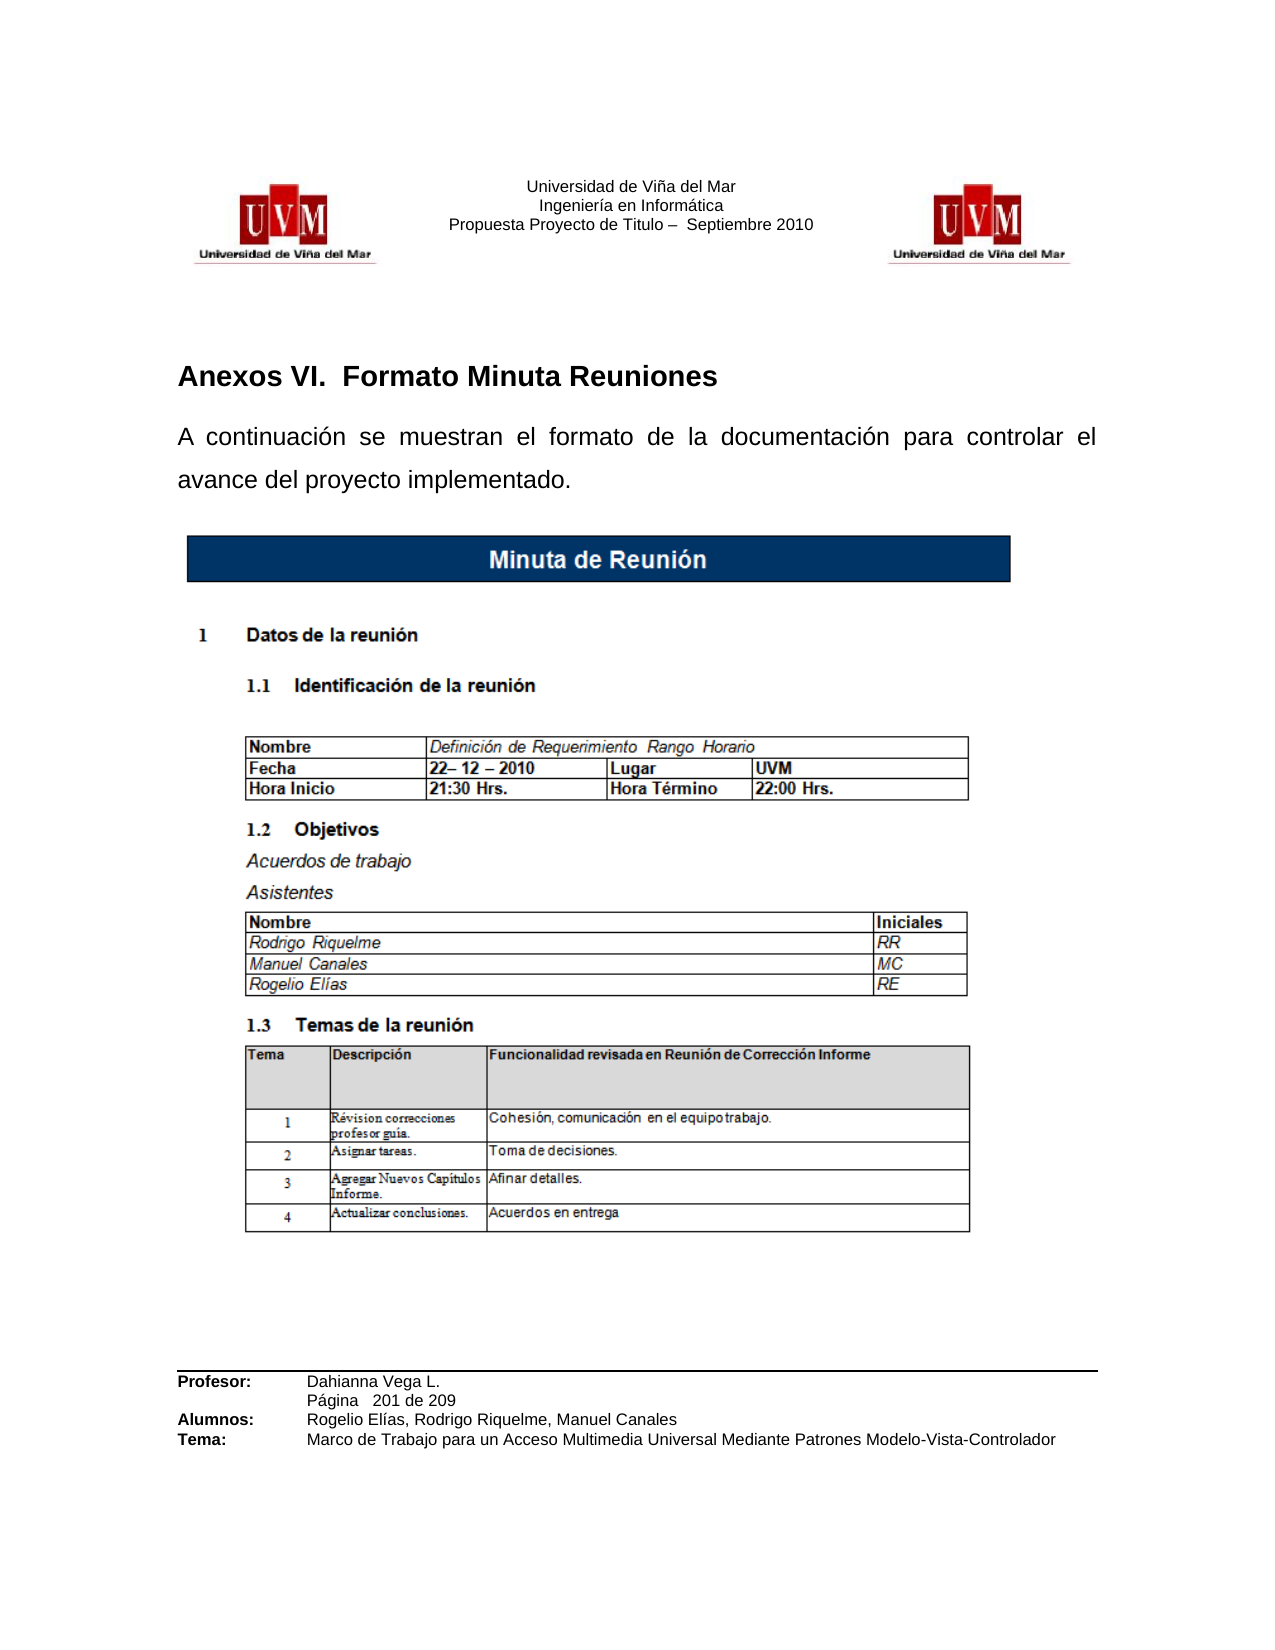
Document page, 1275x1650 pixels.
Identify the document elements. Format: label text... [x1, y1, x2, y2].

picture [871, 176, 1084, 267]
picture [177, 528, 1030, 1240]
subtitle Anexos VI. Formato Minuta Reuniones [177, 359, 1098, 392]
picture [177, 176, 390, 267]
text A continuación se muestran el formato de la documentación para controlar el avance del proyecto implementado. [177, 422, 1098, 493]
